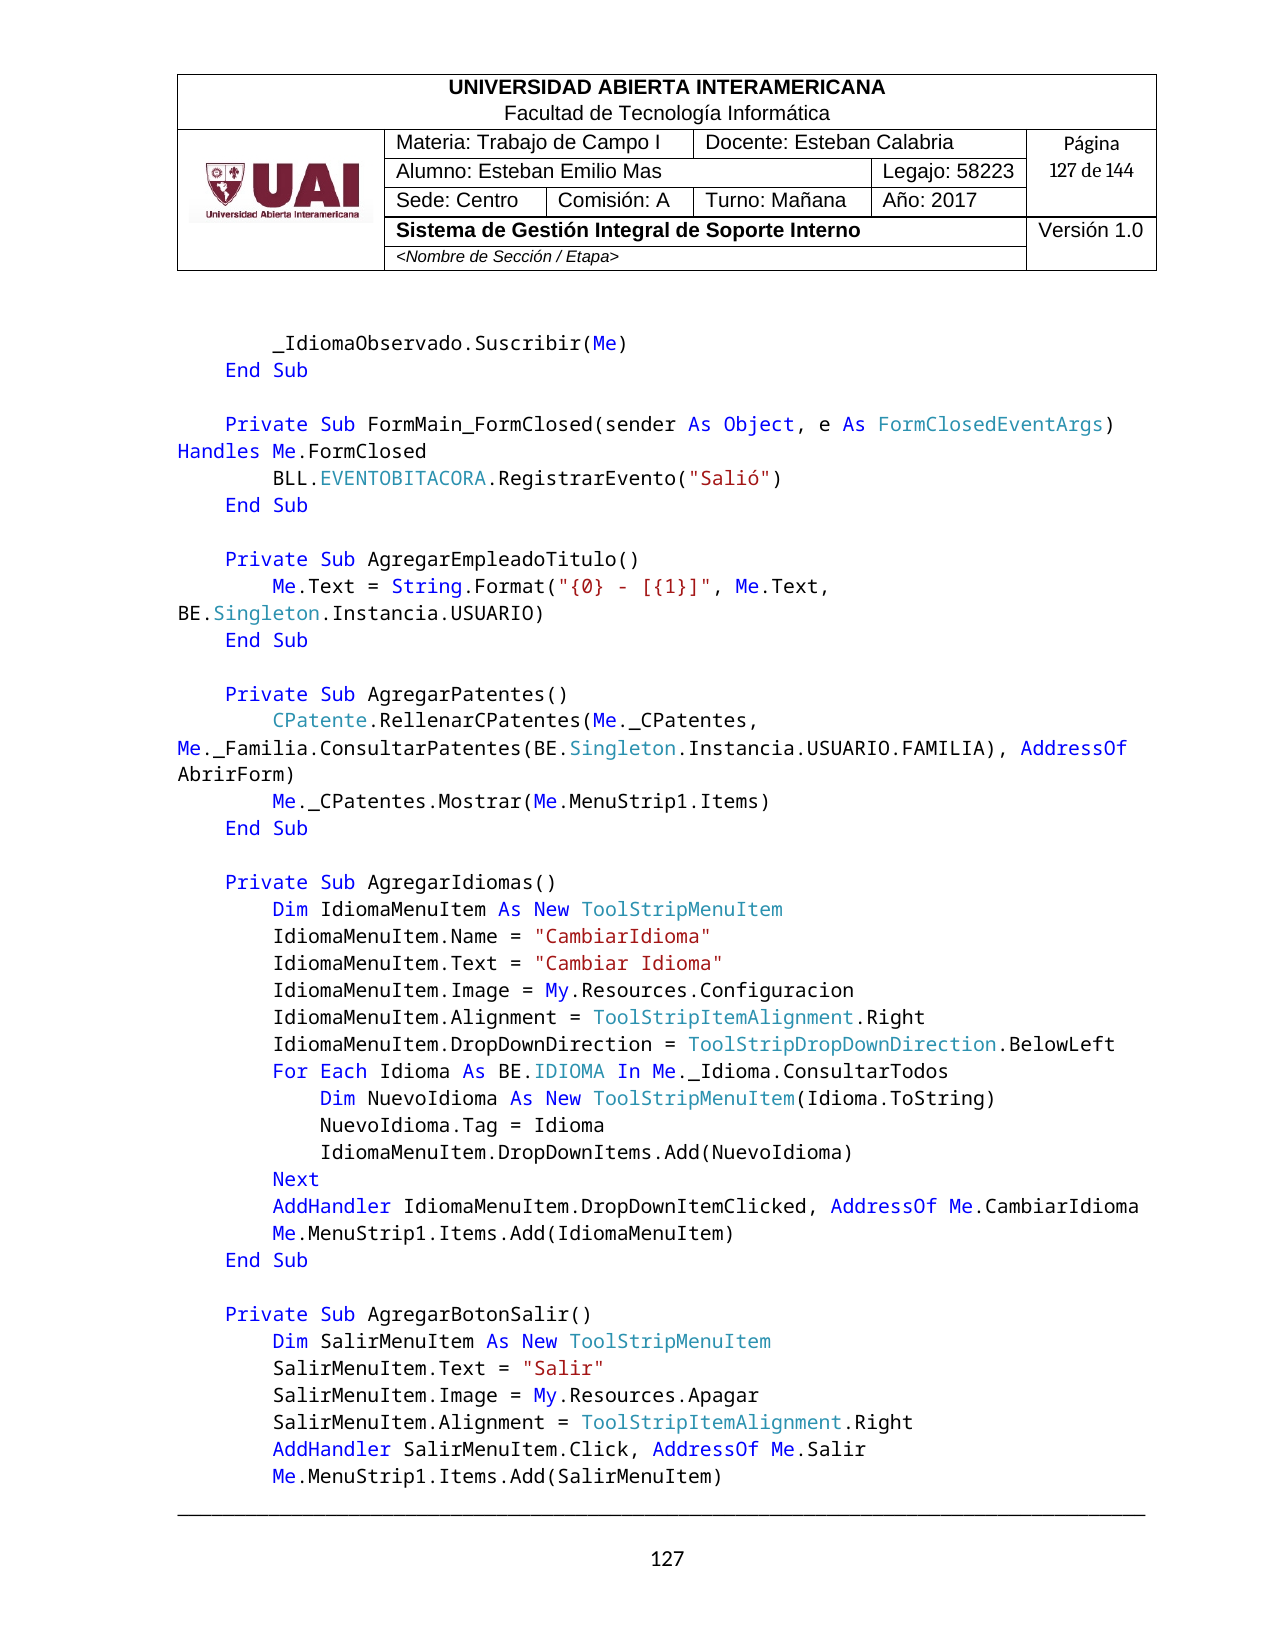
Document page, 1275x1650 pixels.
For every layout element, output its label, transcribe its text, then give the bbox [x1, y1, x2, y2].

text IdiomaMenuItem.Text = "Cambiar Idioma" [177, 949, 1157, 977]
text Private Sub AgregarPatentes() [177, 680, 1157, 707]
text Private Sub AgregarIdiomas() [177, 869, 1157, 896]
text For Each Idioma As BE.IDIOMA In Me._Idioma.ConsultarTodos [177, 1057, 1157, 1084]
text Me._CPatentes.Mostrar(Me.MenuStrip1.Items) [177, 788, 1157, 815]
text SalirMenuItem.Alignment = ToolStripItemAlignment.Right [177, 1408, 1157, 1435]
text _IdiomaObservado.Suscribir(Me) [177, 329, 1157, 356]
text Me.Text = String.Format("{0} - [{1}]", Me.Text, BE.Singleton.Instancia.USUARIO) [177, 572, 1157, 626]
text Dim SalirMenuItem As New ToolStripMenuItem [177, 1327, 1157, 1354]
text End Sub [177, 1246, 1157, 1273]
text IdiomaMenuItem.Alignment = ToolStripItemAlignment.Right [177, 1003, 1157, 1031]
text CPatente.RellenarCPatentes(Me._CPatentes, Me._Familia.ConsultarPatentes(BE.Singleton.Instancia.USUARIO.FAMILIA), AddressOf AbrirForm) [177, 707, 1157, 788]
text End Sub [177, 815, 1157, 842]
text AddHandler SalirMenuItem.Click, AddressOf Me.Salir [177, 1435, 1157, 1462]
text IdiomaMenuItem.DropDownItems.Add(NuevoIdioma) [177, 1138, 1157, 1165]
text AddHandler IdiomaMenuItem.DropDownItemClicked, AddressOf Me.CambiarIdioma [177, 1192, 1157, 1219]
text Dim IdiomaMenuItem As New ToolStripMenuItem [177, 896, 1157, 923]
text End Sub [177, 491, 1157, 518]
picture [188, 155, 374, 223]
text End Sub [177, 356, 1157, 383]
text End Sub [177, 626, 1157, 653]
text Next [177, 1165, 1157, 1192]
text Me.MenuStrip1.Items.Add(SalirMenuItem) [177, 1462, 1157, 1489]
text BLL.EVENTOBITACORA.RegistrarEvento("Salió") [177, 464, 1157, 491]
text Dim NuevoIdioma As New ToolStripMenuItem(Idioma.ToString) [177, 1084, 1157, 1111]
text Private Sub FormMain_FormClosed(sender As Object, e As FormClosedEventArgs) Handles Me.FormClosed [177, 410, 1157, 464]
text IdiomaMenuItem.Name = "CambiarIdioma" [177, 923, 1157, 949]
text IdiomaMenuItem.Image = My.Resources.Configuracion [177, 977, 1157, 1003]
text IdiomaMenuItem.DropDownDirection = ToolStripDropDownDirection.BelowLeft [177, 1031, 1157, 1057]
text SalirMenuItem.Text = "Salir" [177, 1354, 1157, 1381]
text Me.MenuStrip1.Items.Add(IdiomaMenuItem) [177, 1219, 1157, 1246]
text Private Sub AgregarEmpleadoTitulo() [177, 545, 1157, 572]
text SalirMenuItem.Image = My.Resources.Apagar [177, 1381, 1157, 1408]
text Private Sub AgregarBotonSalir() [177, 1300, 1157, 1327]
text NuevoIdioma.Tag = Idioma [177, 1111, 1157, 1138]
